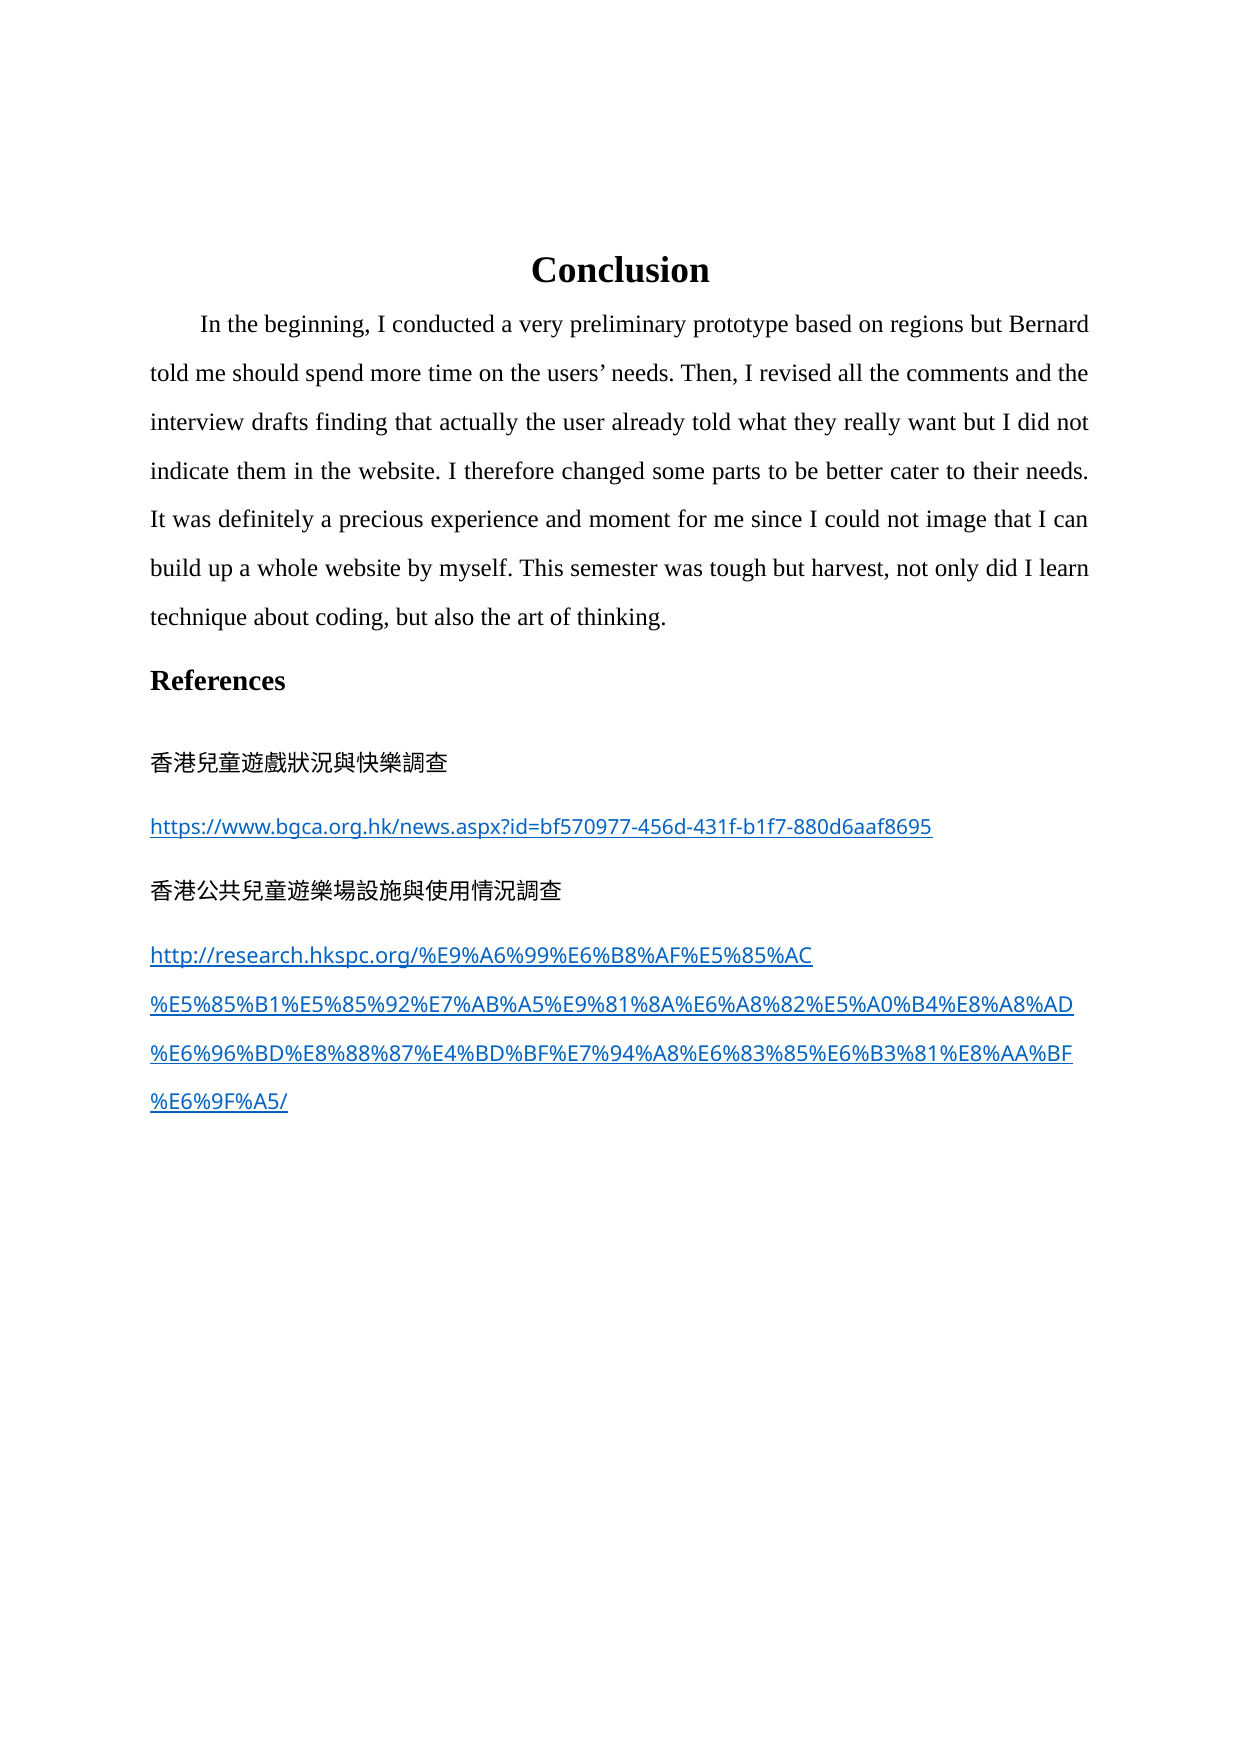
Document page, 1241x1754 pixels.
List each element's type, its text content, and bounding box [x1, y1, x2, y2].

text References [150, 647, 1090, 712]
title Conclusion [150, 236, 1090, 301]
text https://www.bgca.org.hk/news.aspx?id=bf570977-456d-431f-b1f7-880d6aaf8695 [150, 810, 1090, 843]
text http://research.hkspc.org/%E9%A6%99%E6%B8%AF%E5%85%AC%E5%85%B1%E5%85%92%E7%AB%A5%E9%81%8A%E6%A8%82%E5%A0%B4%E8%A8%AD%E6%96%BD%E8%88%87%E4%BD%BF%E7%94%A8%E6%83%85%E6%B3%81%E8%AA%BF%E6%9F%A5/ [150, 939, 1090, 1117]
text 香港公共兒童遊樂場設施與使用情況調查 [150, 857, 1090, 922]
text In the beginning, I conducted a very preliminary prototype based on regions but Bernard told me should spend more time on the users’ needs. Then, I revised all the comments and the interview drafts finding that actually the user already told what they really want but I did not indicate them in the website. I therefore changed some parts to be better cater to their needs. It was definitely a precious experience and moment for me since I could not image that I can build up a whole website by myself. This semester was tough but harvest, not only did I learn technique about coding, but also the art of thinking. [150, 308, 1090, 633]
text 香港兒童遊戲狀況與快樂調查 [150, 729, 1090, 794]
